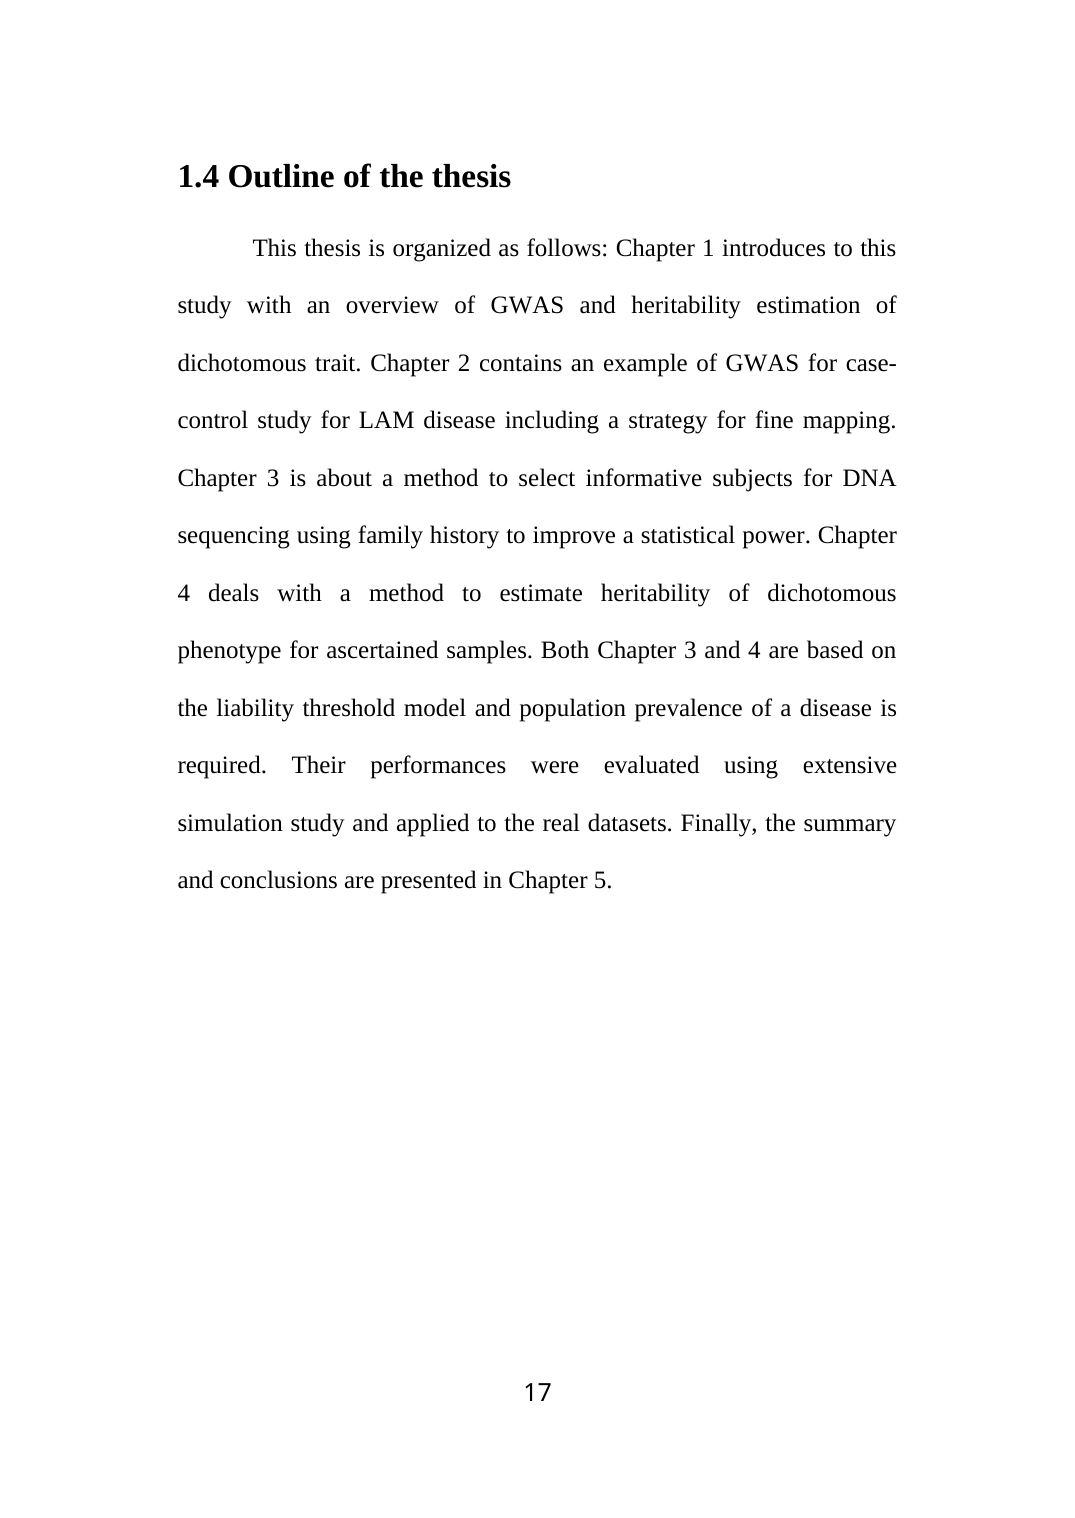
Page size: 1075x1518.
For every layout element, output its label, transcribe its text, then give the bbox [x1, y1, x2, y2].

text This thesis is organized as follows: Chapter 1 introduces to this study with an overview of GWAS and heritability estimation of dichotomous trait. Chapter 2 contains an example of GWAS for case-control study for LAM disease including a strategy for fine mapping. Chapter 3 is about a method to select informative subjects for DNA sequencing using family history to improve a statistical power. Chapter 4 deals with a method to estimate heritability of dichotomous phenotype for ascertained samples. Both Chapter 3 and 4 are based on the liability threshold model and population prevalence of a disease is required. Their performances were evaluated using extensive simulation study and applied to the real datasets. Finally, the summary and conclusions are presented in Chapter 5. [177, 233, 898, 894]
subtitle 1.4 Outline of the thesis [177, 156, 898, 194]
